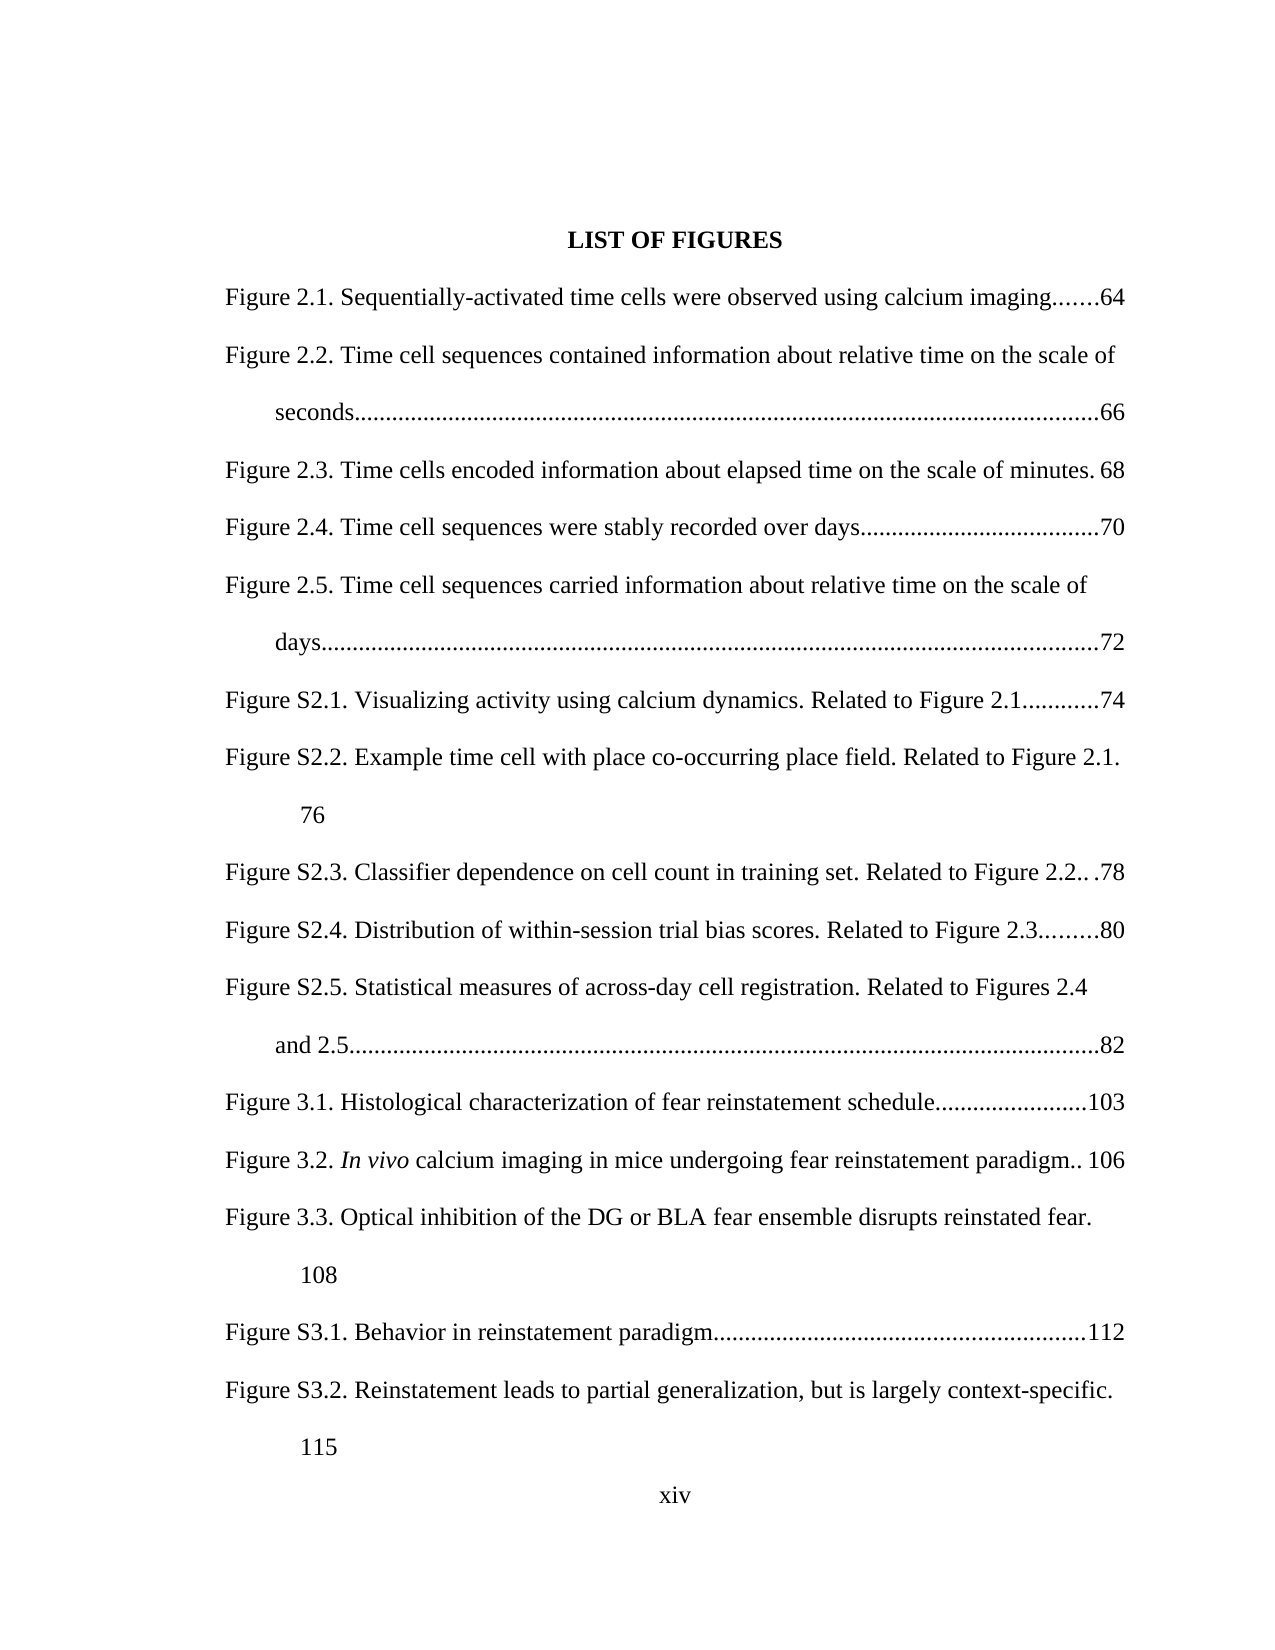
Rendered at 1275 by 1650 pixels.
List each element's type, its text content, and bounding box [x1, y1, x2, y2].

text Figure S2.5. Statistical measures of across-day cell registration. Related to Figures 2.4 and 2.5. 82 [225, 972, 1125, 1059]
text Figure S3.1. Behavior in reinstatement paradigm. 112 [225, 1317, 1125, 1346]
text Figure 2.3. Time cells encoded information about elapsed time on the scale of minutes. 68 [225, 455, 1125, 484]
text Figure 2.5. Time cell sequences carried information about relative time on the scale of days. 72 [225, 570, 1125, 656]
text Figure 3.2. In vivo calcium imaging in mice undergoing fear reinstatement paradigm. 106 [225, 1145, 1125, 1174]
subtitle LIST OF FIGURES [225, 225, 1125, 254]
text Figure 2.1. Sequentially-activated time cells were observed using calcium imaging. 64 [225, 282, 1125, 311]
text Figure 2.4. Time cell sequences were stably recorded over days. 70 [225, 512, 1125, 541]
text Figure S2.2. Example time cell with place co-occurring place field. Related to Figure 2.1. 76 [225, 742, 1125, 829]
text Figure 3.1. Histological characterization of fear reinstatement schedule. 103 [225, 1087, 1125, 1116]
text Figure 2.2. Time cell sequences contained information about relative time on the scale of seconds. 66 [225, 340, 1125, 426]
text Figure S2.4. Distribution of within-session trial bias scores. Related to Figure 2.3. 80 [225, 915, 1125, 944]
text Figure 3.3. Optical inhibition of the DG or BLA fear ensemble disrupts reinstated fear. 108 [225, 1202, 1125, 1289]
text Figure S2.3. Classifier dependence on cell count in training set. Related to Figure 2.2. 78 [225, 857, 1125, 886]
text Figure S3.2. Reinstatement leads to partial generalization, but is largely context-specific. 115 [225, 1375, 1125, 1461]
text Figure S2.1. Visualizing activity using calcium dynamics. Related to Figure 2.1. 74 [225, 685, 1125, 714]
